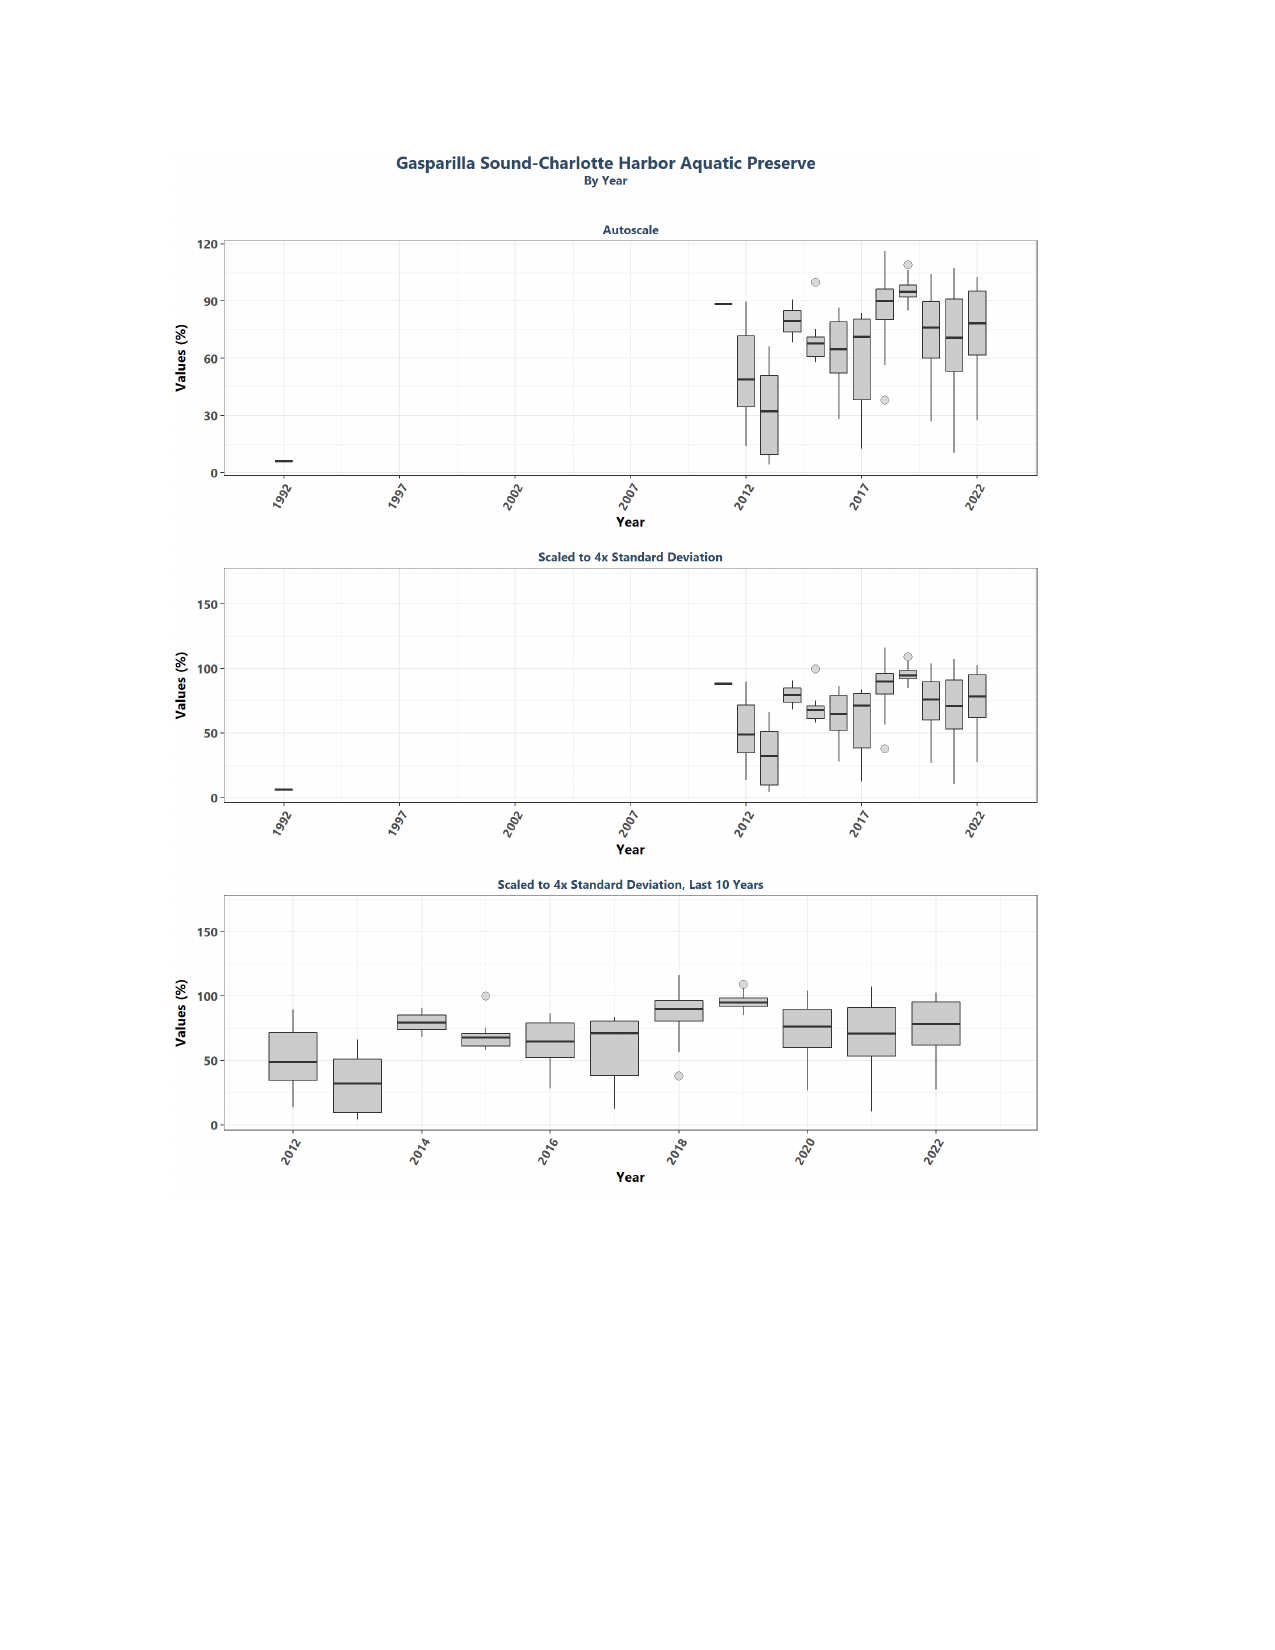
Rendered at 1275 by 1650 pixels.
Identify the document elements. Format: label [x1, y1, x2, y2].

picture [168, 150, 1044, 1200]
